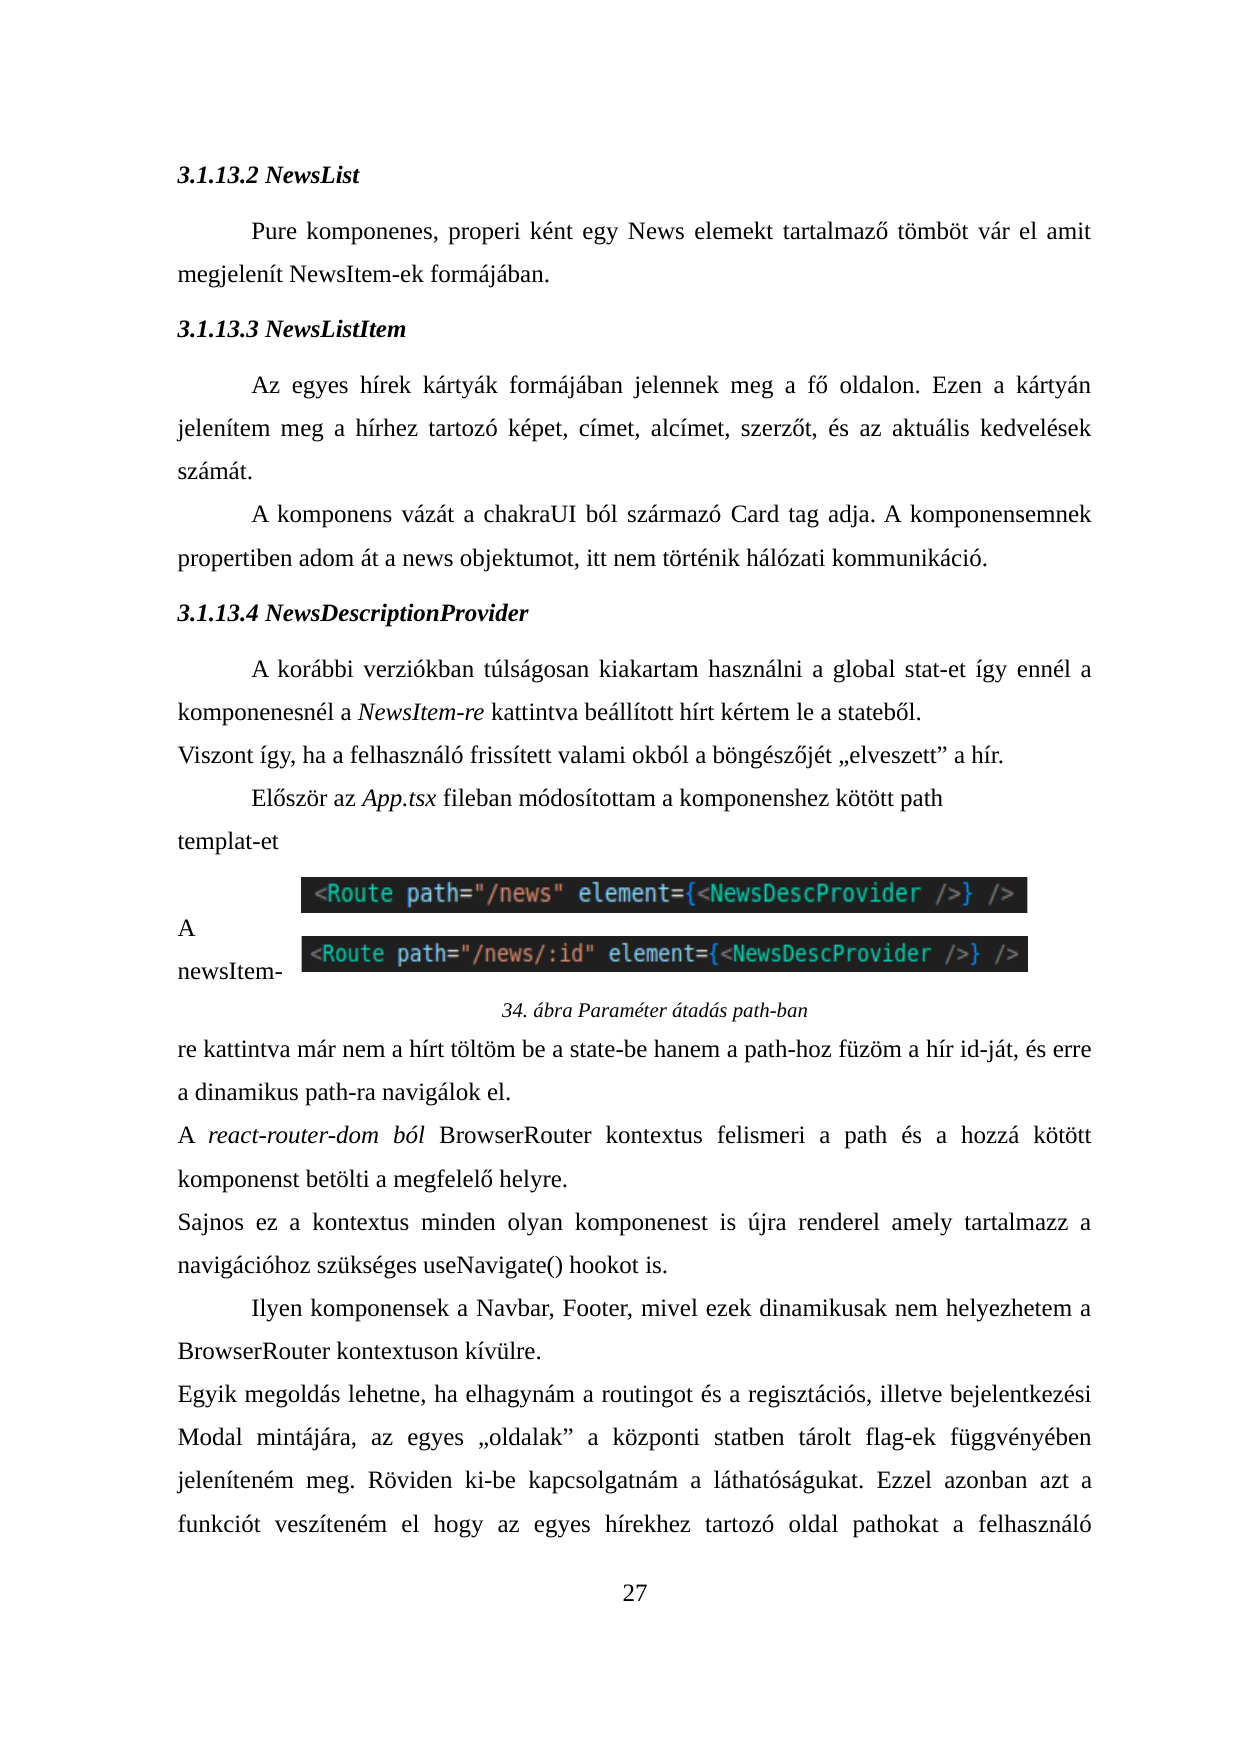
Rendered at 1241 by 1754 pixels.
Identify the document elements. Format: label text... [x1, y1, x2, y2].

text Ilyen komponensek a Navbar, Footer, mivel ezek dinamikusak nem helyezhetem a BrowserRouter kontextuson kívülre. [177, 1293, 1093, 1365]
subtitle 3.1.13.2 NewsList [177, 160, 1093, 189]
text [177, 1379, 1093, 1537]
text A komponens vázát a chakraUI ból származó Card tag adja. A komponensemnek propertiben adom át a news objektumot, itt nem történik hálózati kommunikáció. [177, 499, 1093, 571]
text Először az App.tsx fileban módosítottam a komponenshez kötött path [177, 783, 1093, 812]
text Viszont így, ha a felhasználó frissített valami okból a böngészőjét „elveszett” a hír. [177, 740, 1093, 769]
text A react-router-dom ból BrowserRouter kontextus felismeri a path és a hozzá kötött komponenst betölti a megfelelő helyre. [177, 1121, 1093, 1192]
subtitle 3.1.13.3 NewsListItem [177, 314, 1093, 343]
picture [301, 936, 1028, 972]
text Pure komponenes, properi ként egy News elemekt tartalmaző tömböt vár el amit megjelenít NewsItem-ek formájában. [177, 216, 1093, 288]
text Sajnos ez a kontextus minden olyan komponenest is újra renderel amely tartalmazz a navigációhoz szükséges useNavigate() hookot is. [177, 1207, 1093, 1279]
text Az egyes hírek kártyák formájában jelennek meg a fő oldalon. Ezen a kártyán jelenítem meg a hírhez tartozó képet, címet, alcímet, szerzőt, és az aktuális kedvelések számát. [177, 370, 1093, 485]
text templat-et A newsItem-re kattintva már nem a hírt töltöm be a state-be hanem a path-hoz füzöm a hír id-ját, és erre a dinamikus path-ra navigálok el. [177, 826, 1093, 1106]
text A korábbi verziókban túlságosan kiakartam használni a global stat-et így ennél a komponenesnél a NewsItem-re kattintva beállított hírt kértem le a stateből. [177, 654, 1093, 726]
subtitle 3.1.13.4 NewsDescriptionProvider [177, 598, 1093, 627]
picture [301, 877, 1028, 913]
